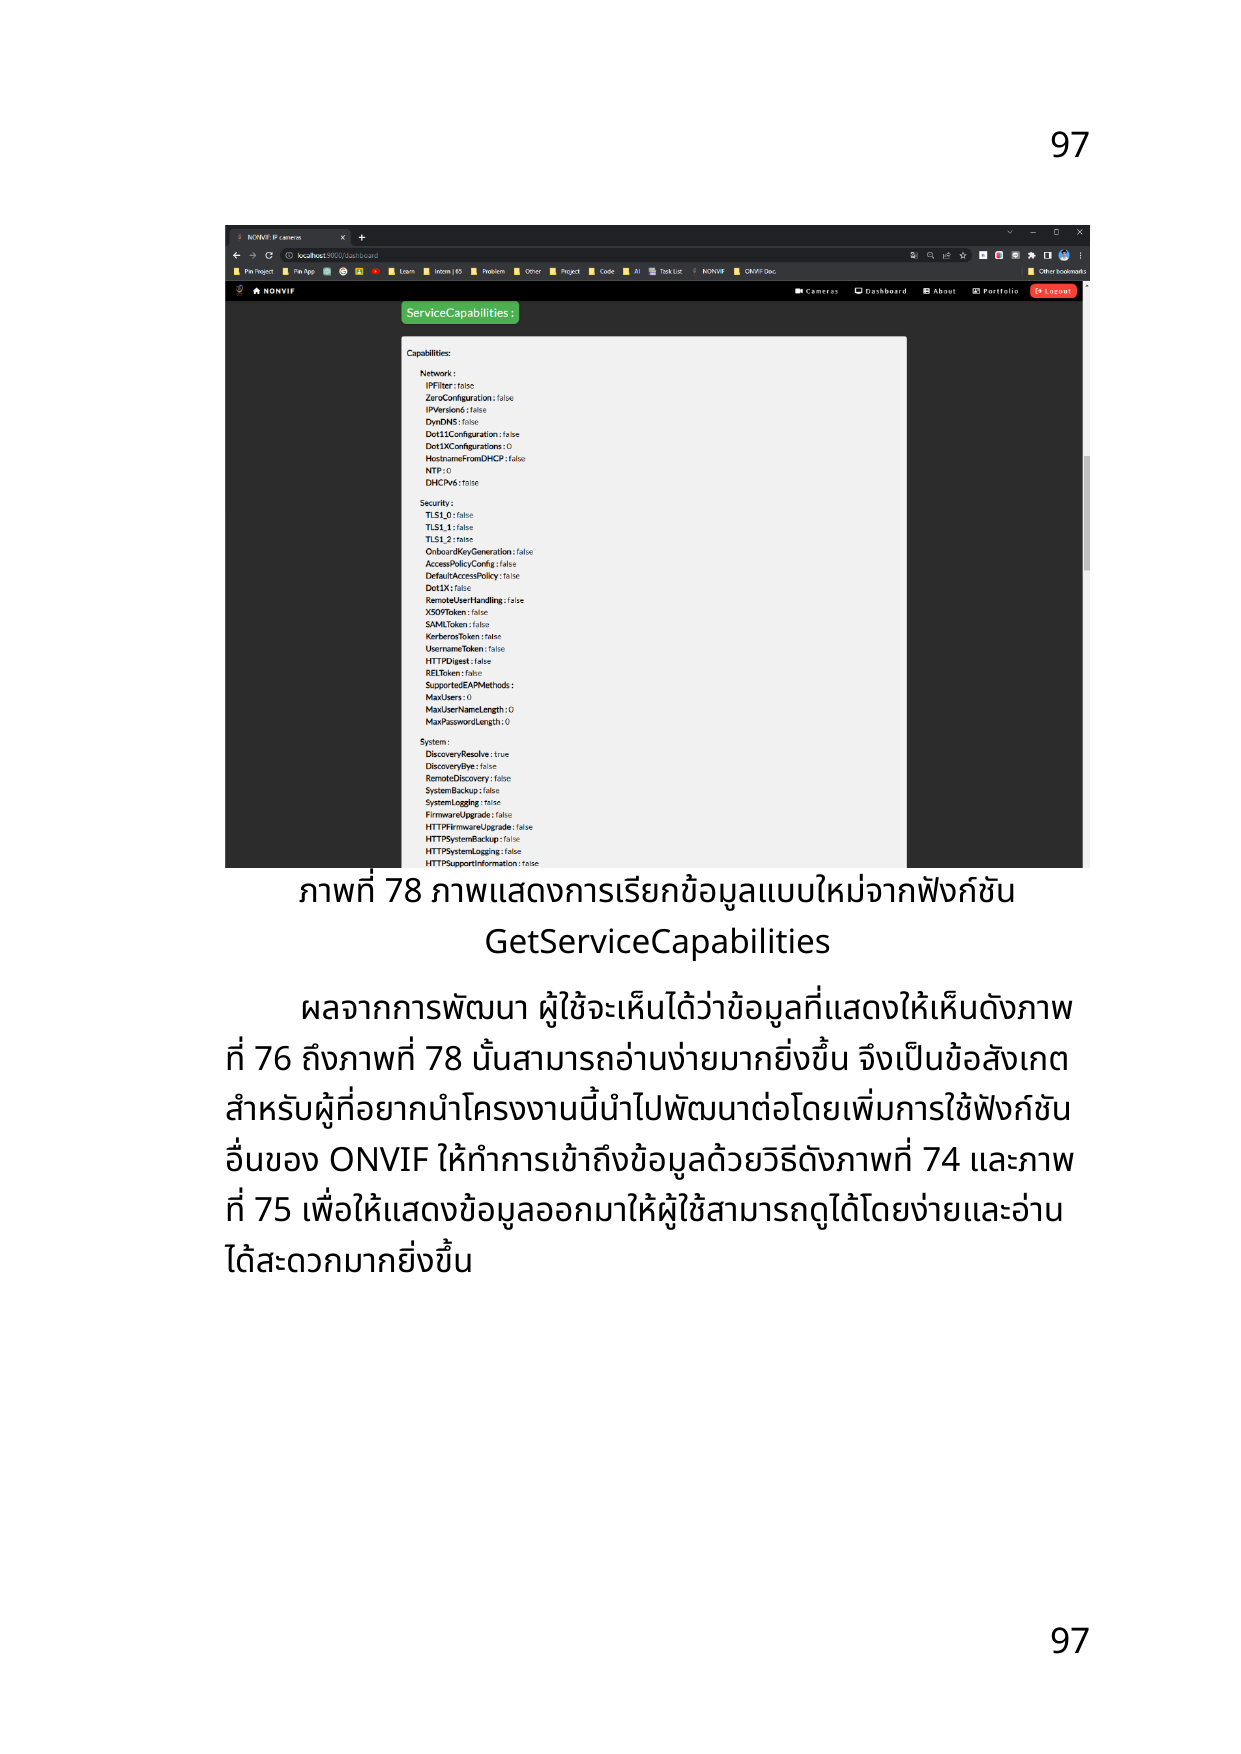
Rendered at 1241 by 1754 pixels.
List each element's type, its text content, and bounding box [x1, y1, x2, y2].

picture [225, 225, 1090, 868]
text ภาพที่ 78 ภาพแสดงการเรียกข้อมูลแบบใหม่จากฟังก์ชัน GetServiceCapabilities [225, 868, 1090, 963]
text ผลจากการพัฒนา ผู้ใช้จะเห็นได้ว่าข้อมูลที่แสดงให้เห็นดังภาพที่ 76 ถึงภาพที่ 78 นั้นสามารถอ่านง่ายมากยิ่งขึ้น จึงเป็นข้อสังเกตสำหรับผู้ที่อยากนำโครงงานนี้นำไปพัฒนาต่อโดยเพิ่มการใช้ฟังก์ชันอื่นของ ONVIF ให้ทำการเข้าถึงข้อมูลด้วยวิธีดังภาพที่ 74 และภาพที่ 75 เพื่อให้แสดงข้อมูลออกมาให้ผู้ใช้สามารถดูได้โดยง่ายและอ่านได้สะดวกมากยิ่งขึ้น [225, 984, 1090, 1287]
